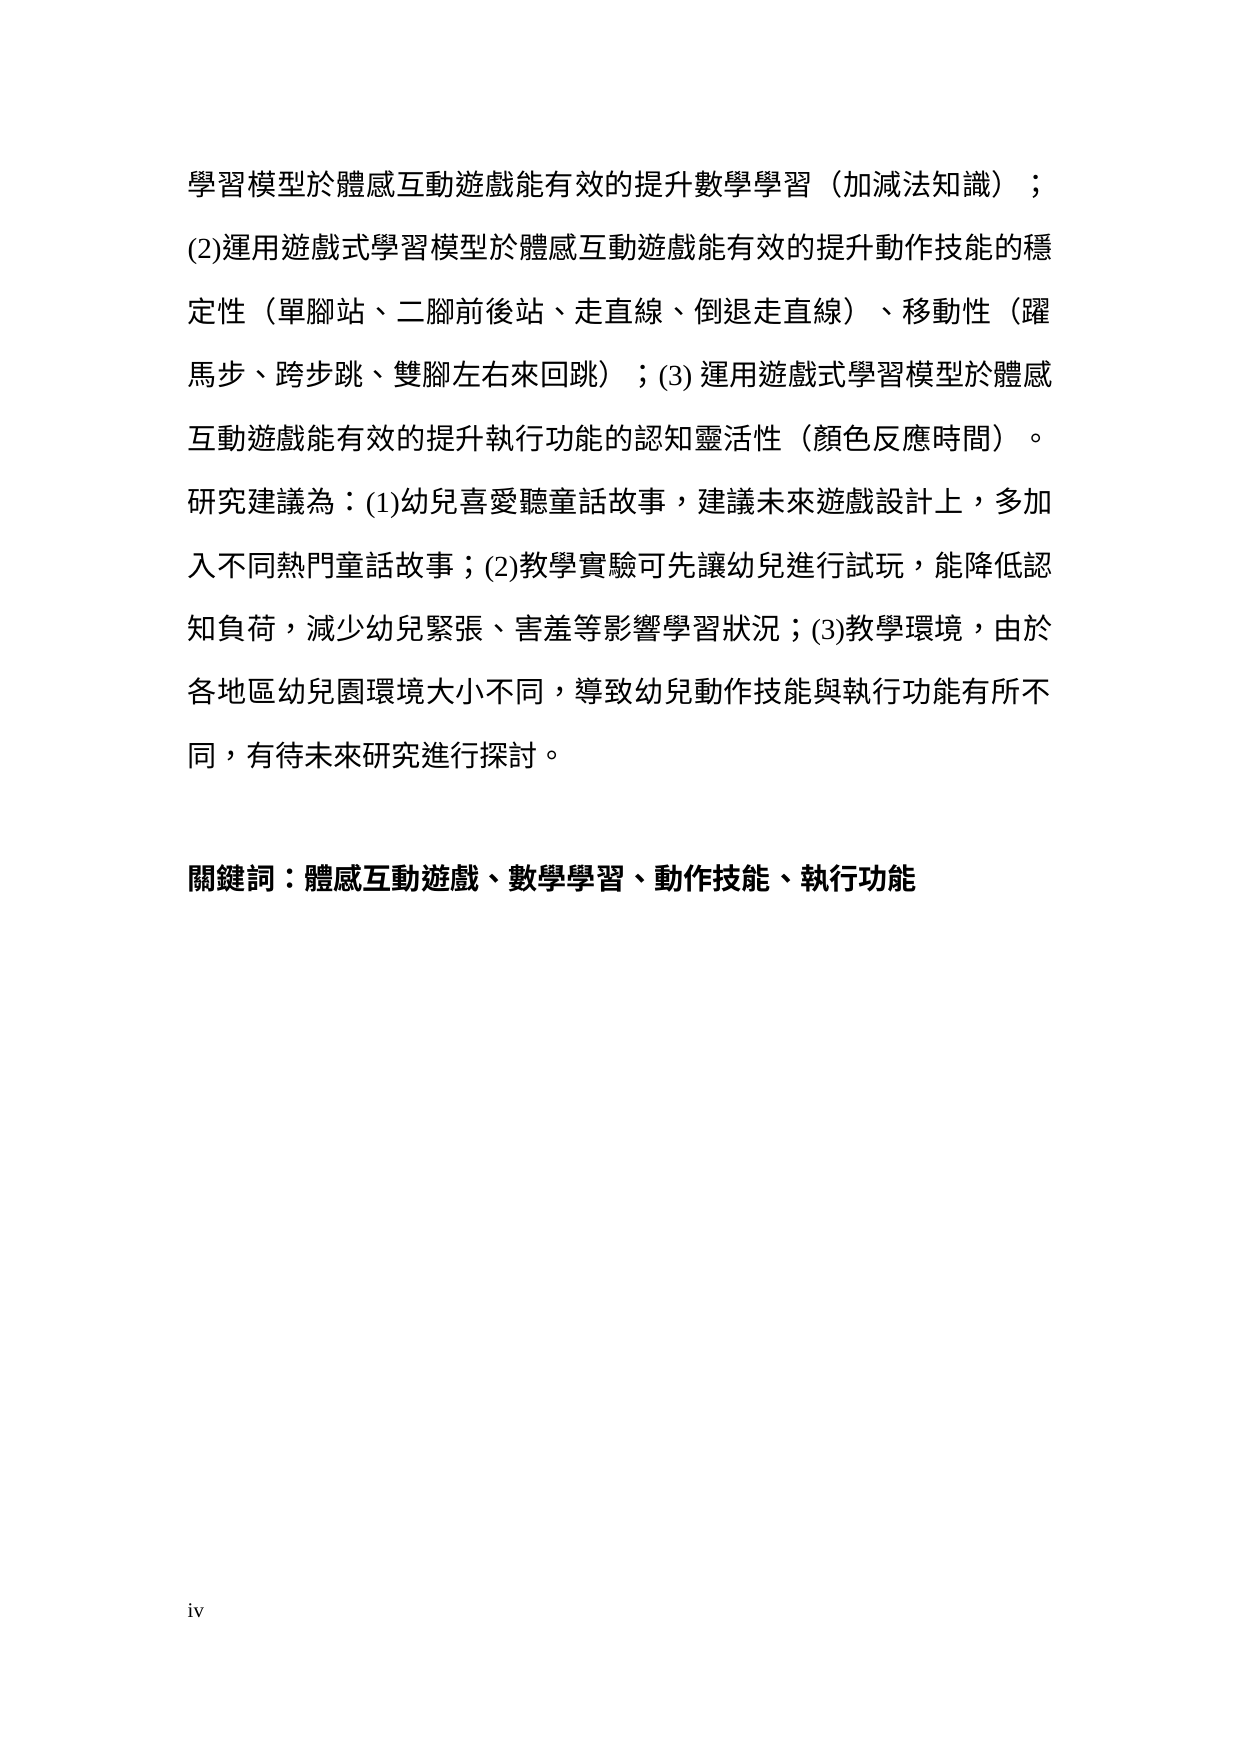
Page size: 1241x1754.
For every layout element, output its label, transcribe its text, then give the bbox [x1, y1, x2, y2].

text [187, 162, 1053, 775]
text 關鍵詞：體感互動遊戲、數學學習、動作技能、執行功能 [187, 855, 1053, 898]
